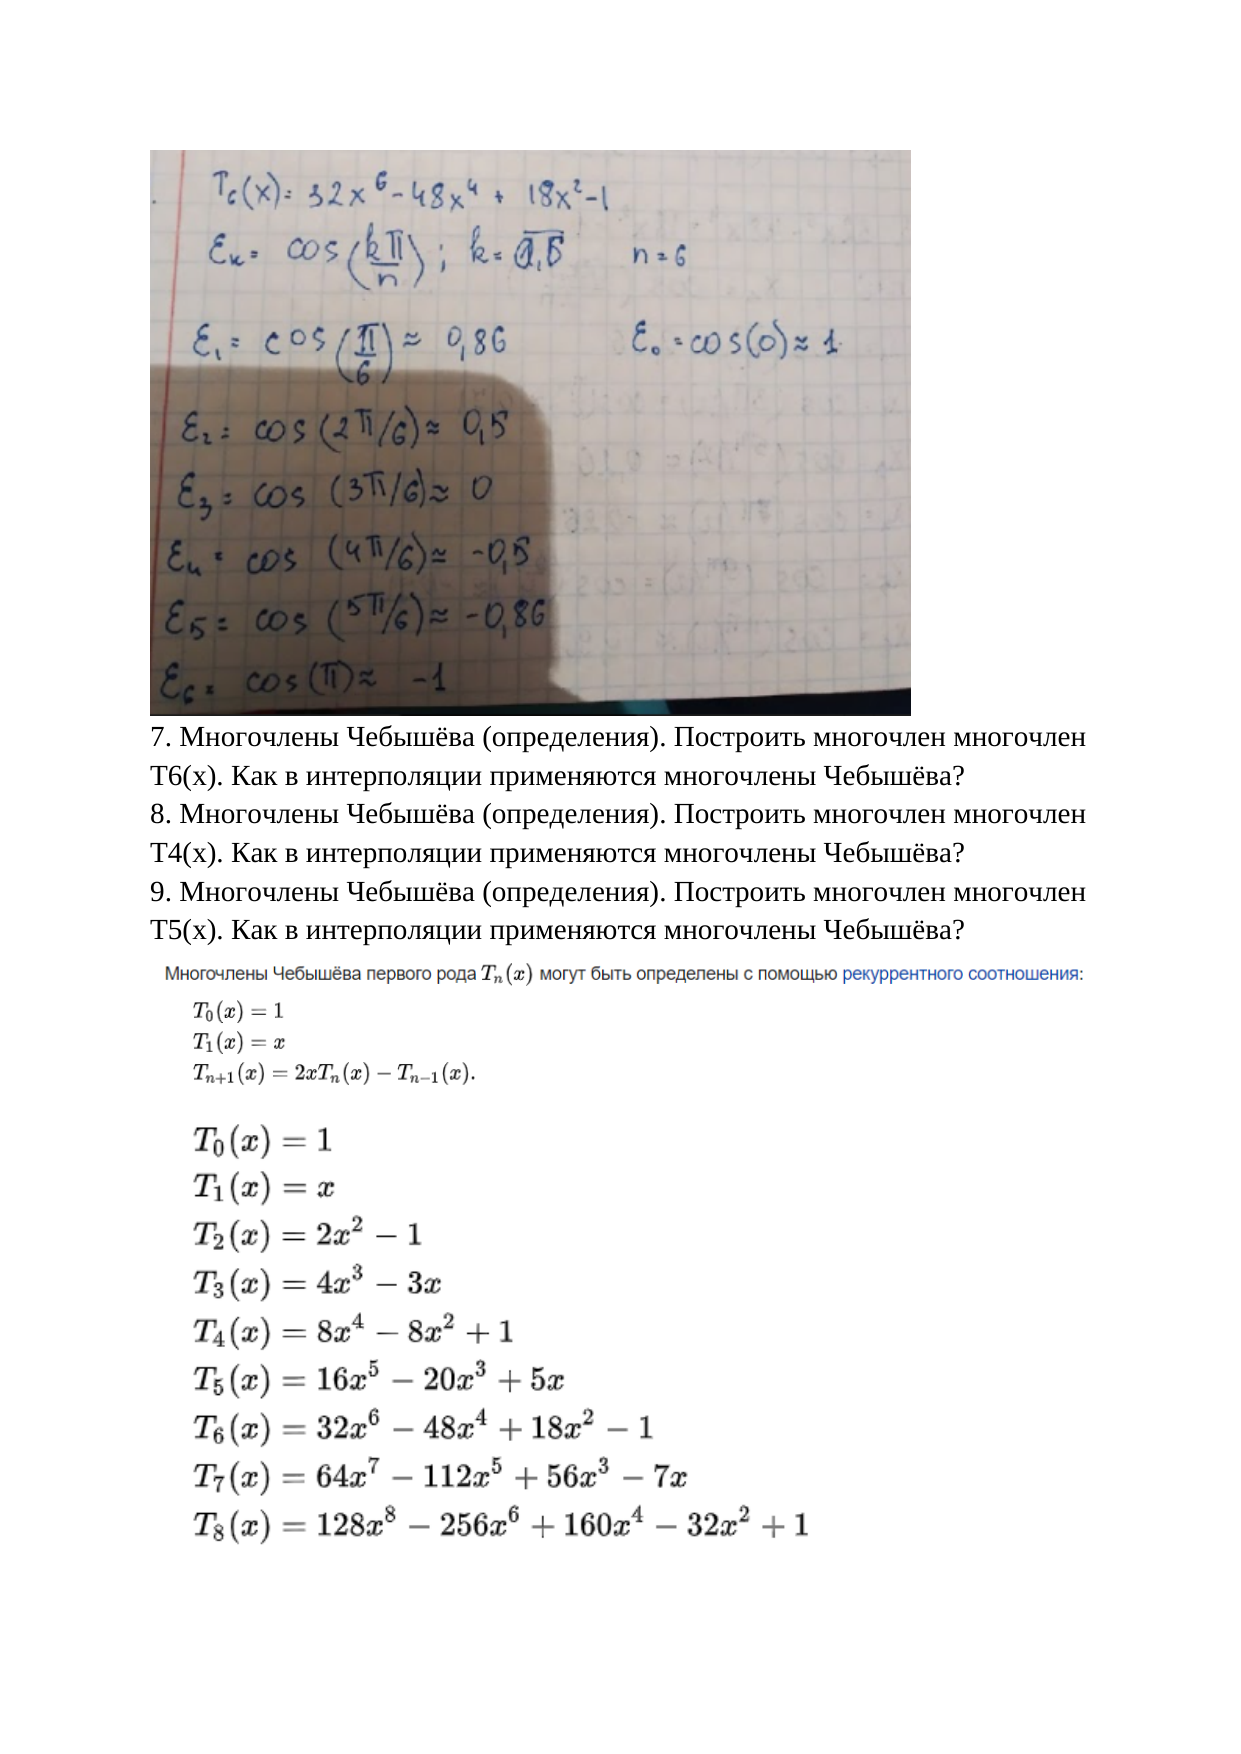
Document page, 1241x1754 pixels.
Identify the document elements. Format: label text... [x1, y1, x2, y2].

picture [150, 950, 1091, 1095]
text 8. Многочлены Чебышёва (определения). Построить многочлен многочлен T4(x). Как в интерполяции применяются многочлены Чебышёва? [150, 797, 1090, 869]
text 9. Многочлены Чебышёва (определения). Построить многочлен многочлен T5(x). Как в интерполяции применяются многочлены Чебышёва? [150, 874, 1090, 946]
picture [150, 1098, 869, 1560]
text 7. Многочлены Чебышёва (определения). Построить многочлен многочлен T6(x). Как в интерполяции применяются многочлены Чебышёва? [150, 719, 1090, 792]
picture [150, 150, 911, 716]
